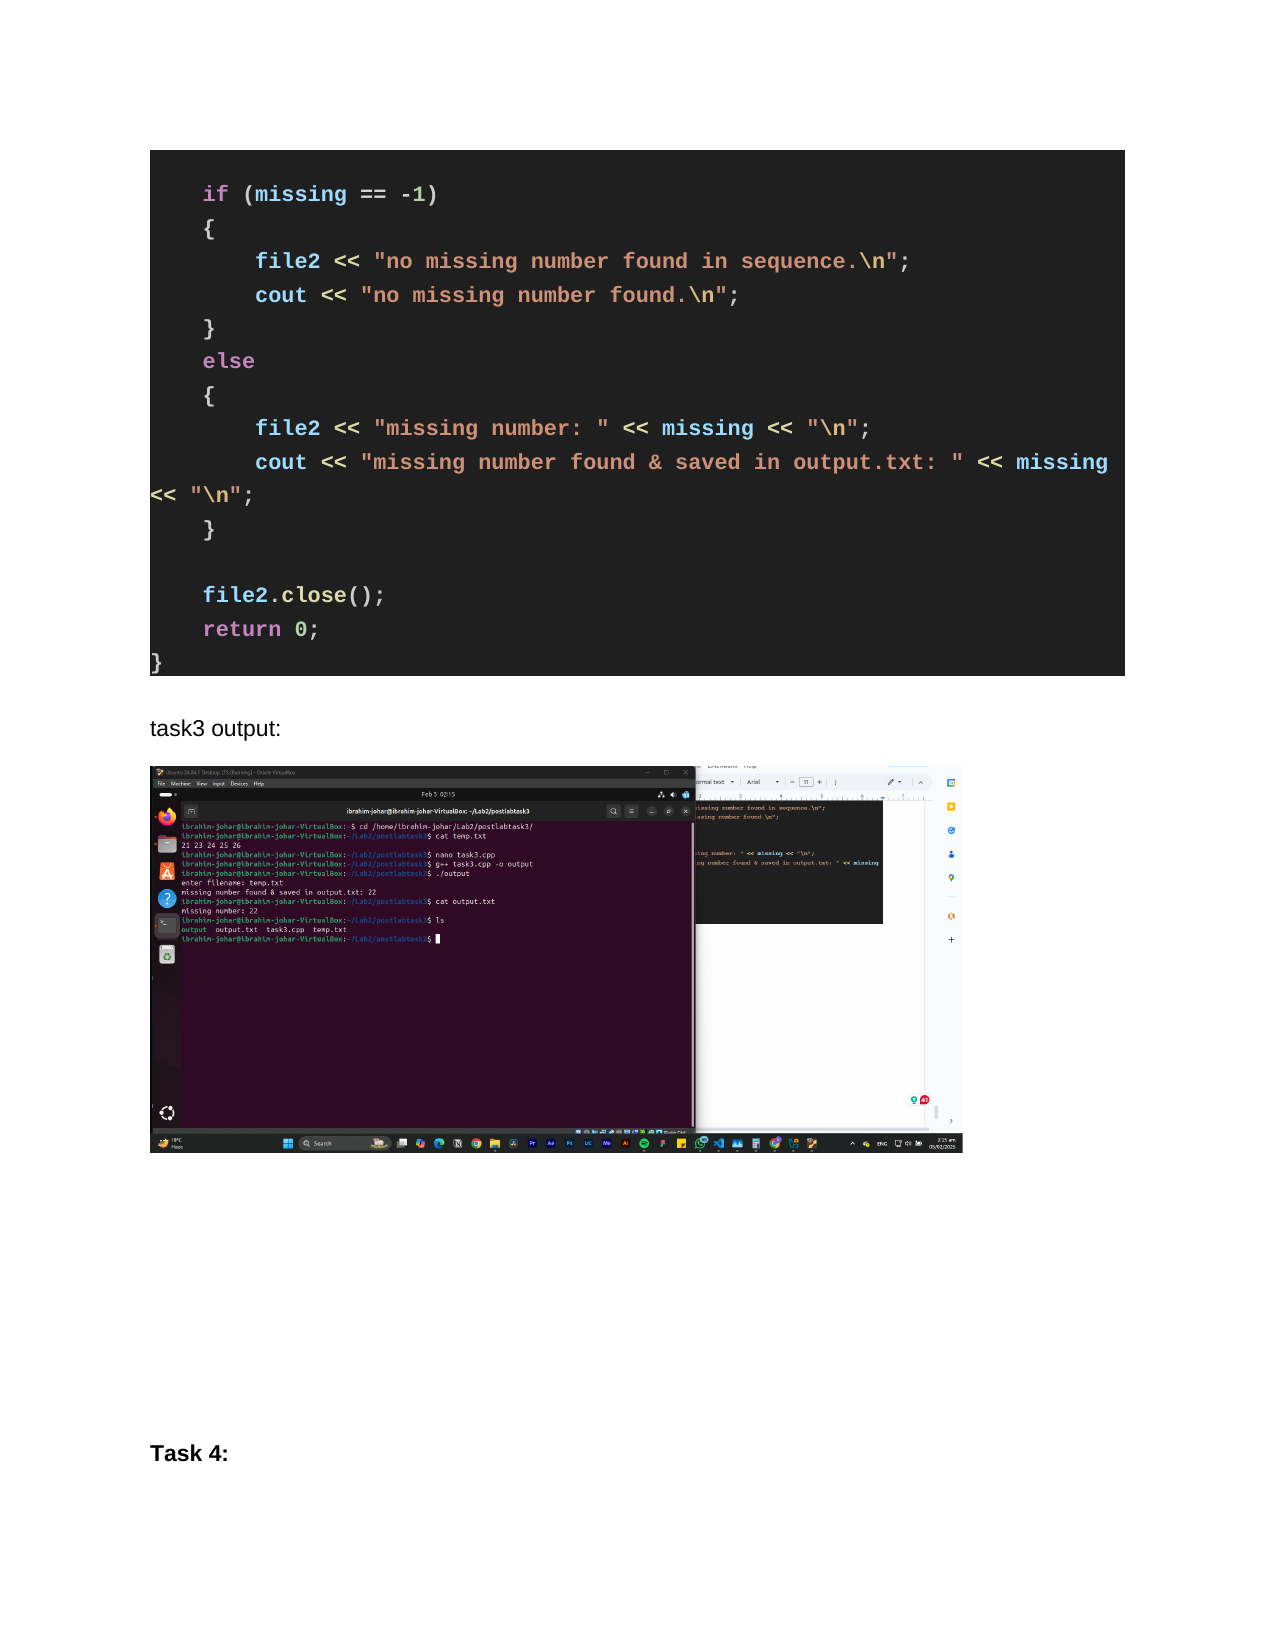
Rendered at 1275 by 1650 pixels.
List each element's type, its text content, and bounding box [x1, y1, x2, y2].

text cout << "no missing number found.\n"; [150, 284, 1125, 308]
text Task 4: [150, 1440, 1125, 1467]
text } [150, 652, 1125, 676]
text file2 << "missing number: " << missing << "\n"; [150, 417, 1125, 442]
text file2 << "no missing number found in sequence.\n"; [150, 250, 1125, 275]
text else [150, 351, 1125, 375]
picture [150, 766, 963, 1153]
text task3 output: [150, 715, 1125, 742]
text return 0; [150, 618, 1125, 643]
text } [150, 518, 1125, 543]
text file2.close(); [150, 585, 1125, 609]
text cout << "missing number found & saved in output.txt: " << missing << "\n"; [150, 451, 1125, 509]
text if (missing == -1) [150, 183, 1125, 208]
text { [150, 217, 1125, 242]
text { [150, 384, 1125, 409]
text } [150, 317, 1125, 342]
